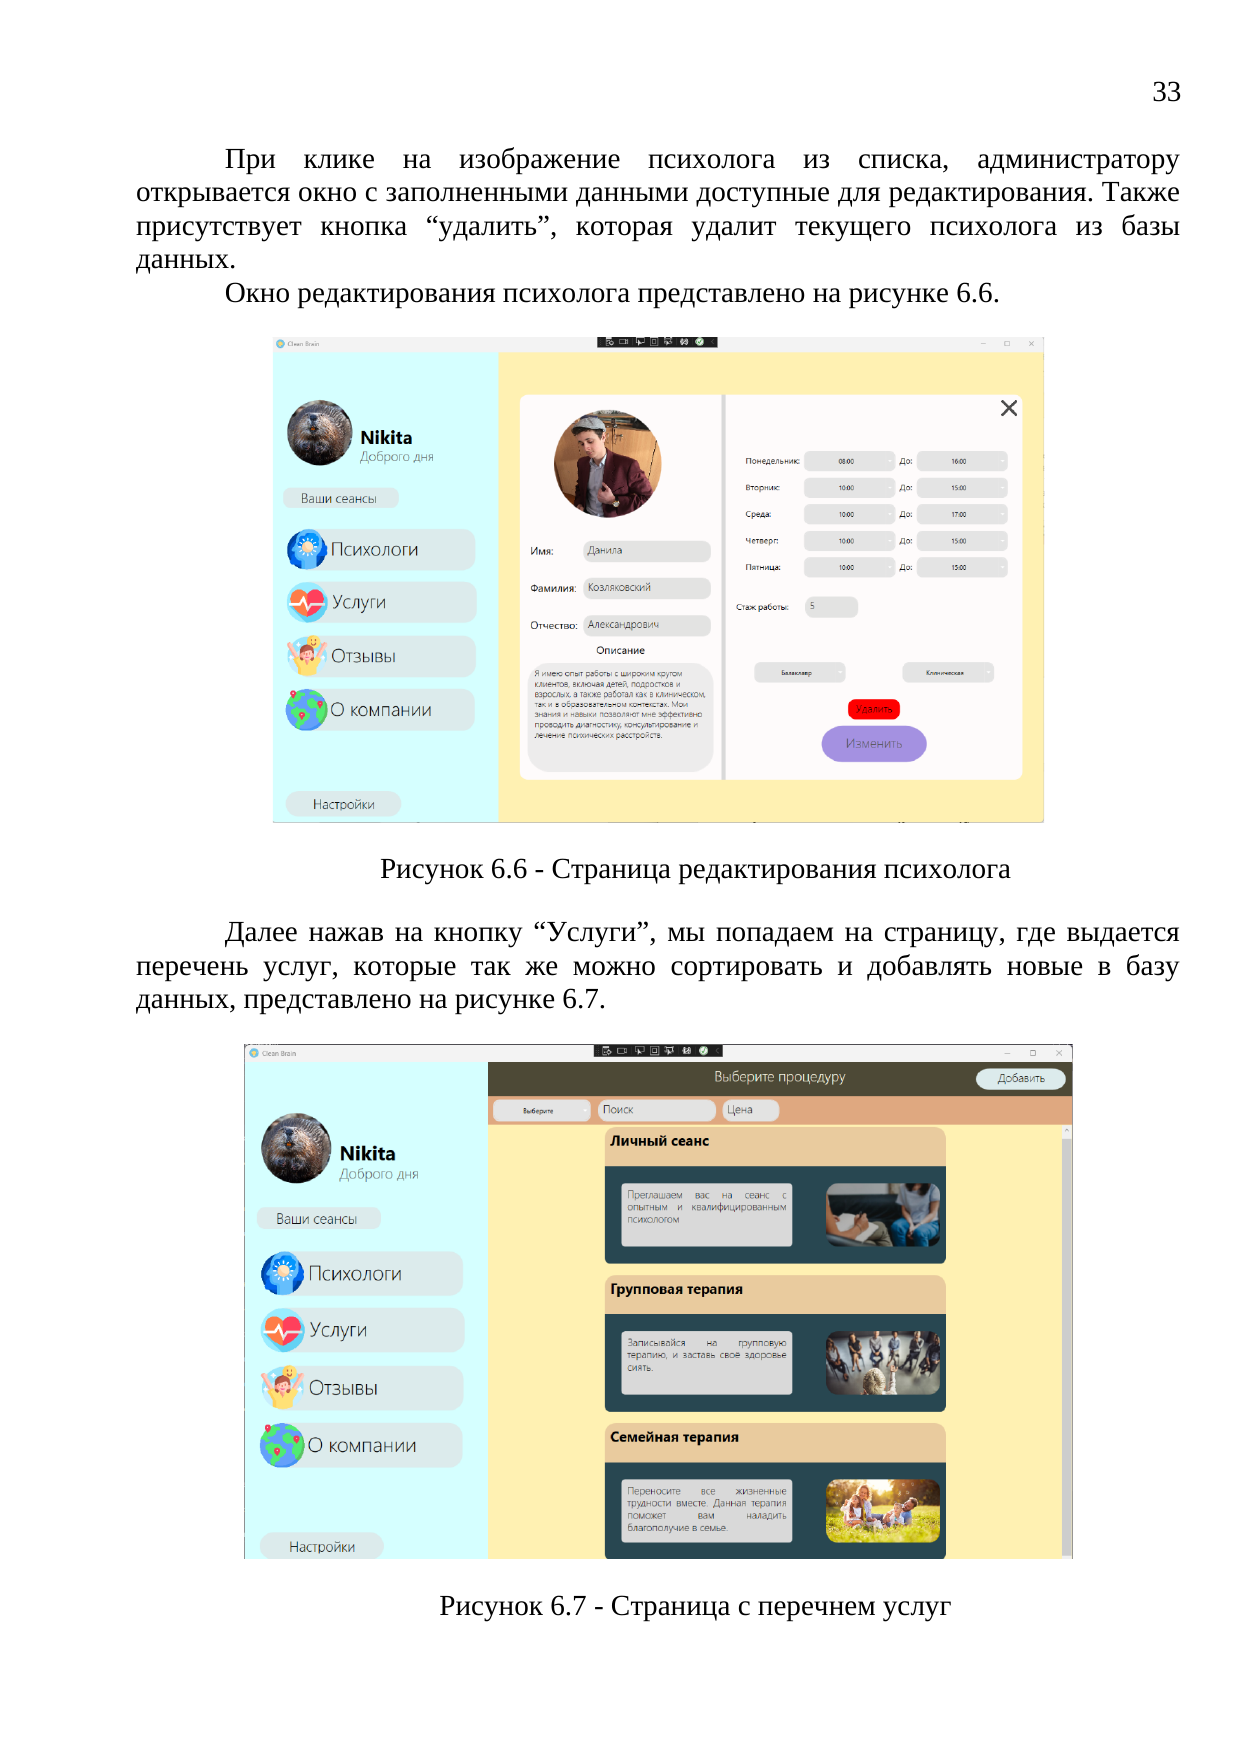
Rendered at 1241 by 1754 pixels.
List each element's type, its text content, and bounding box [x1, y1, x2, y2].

text Рисунок 6.7 - Страница с перечнем услуг [136, 1588, 1181, 1621]
text Далее нажав на кнопку “Услуги”, мы попадаем на страницу, где выдается перечень услуг, которые так же можно сортировать и добавлять новые в базу данных, представлено на рисунке 6.7. [136, 914, 1181, 1015]
text Окно редактирования психолога представлено на рисунке 6.6. [136, 275, 1181, 309]
text Рисунок 6.6 - Страница редактирования психолога [136, 852, 1181, 885]
text При клике на изображение психолога из списка, администратору открывается окно с заполненными данными доступные для редактирования. Также присутствует кнопка “удалить”, которая удалит текущего психолога из базы данных. [136, 141, 1181, 275]
picture [272, 337, 1045, 823]
picture [244, 1044, 1073, 1559]
